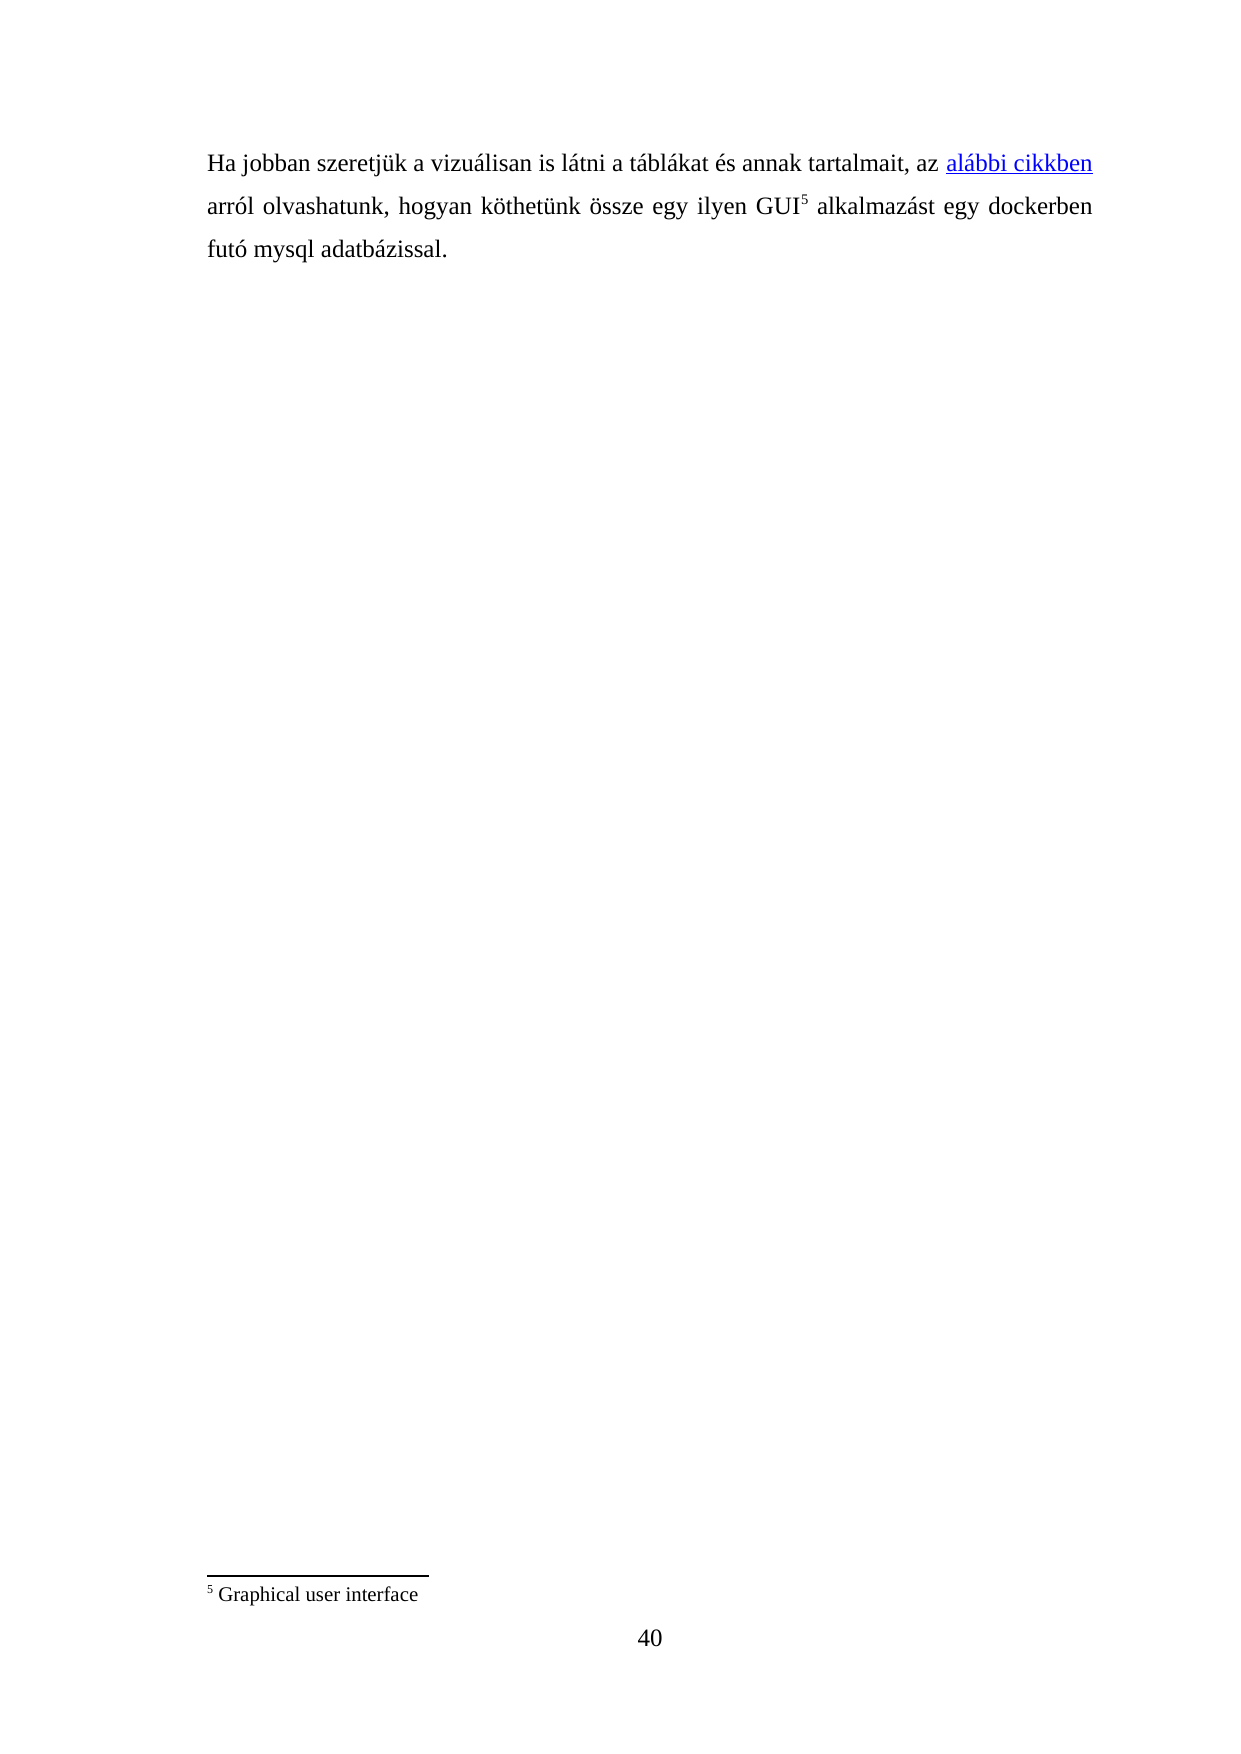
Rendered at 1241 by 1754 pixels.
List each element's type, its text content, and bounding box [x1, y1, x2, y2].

text Ha jobban szeretjük a vizuálisan is látni a táblákat és annak tartalmait, az alábbi cikkben arról olvashatunk, hogyan köthetünk össze egy ilyen GUI alkalmazást egy dockerben futó mysql adatbázissal. [207, 148, 1092, 263]
